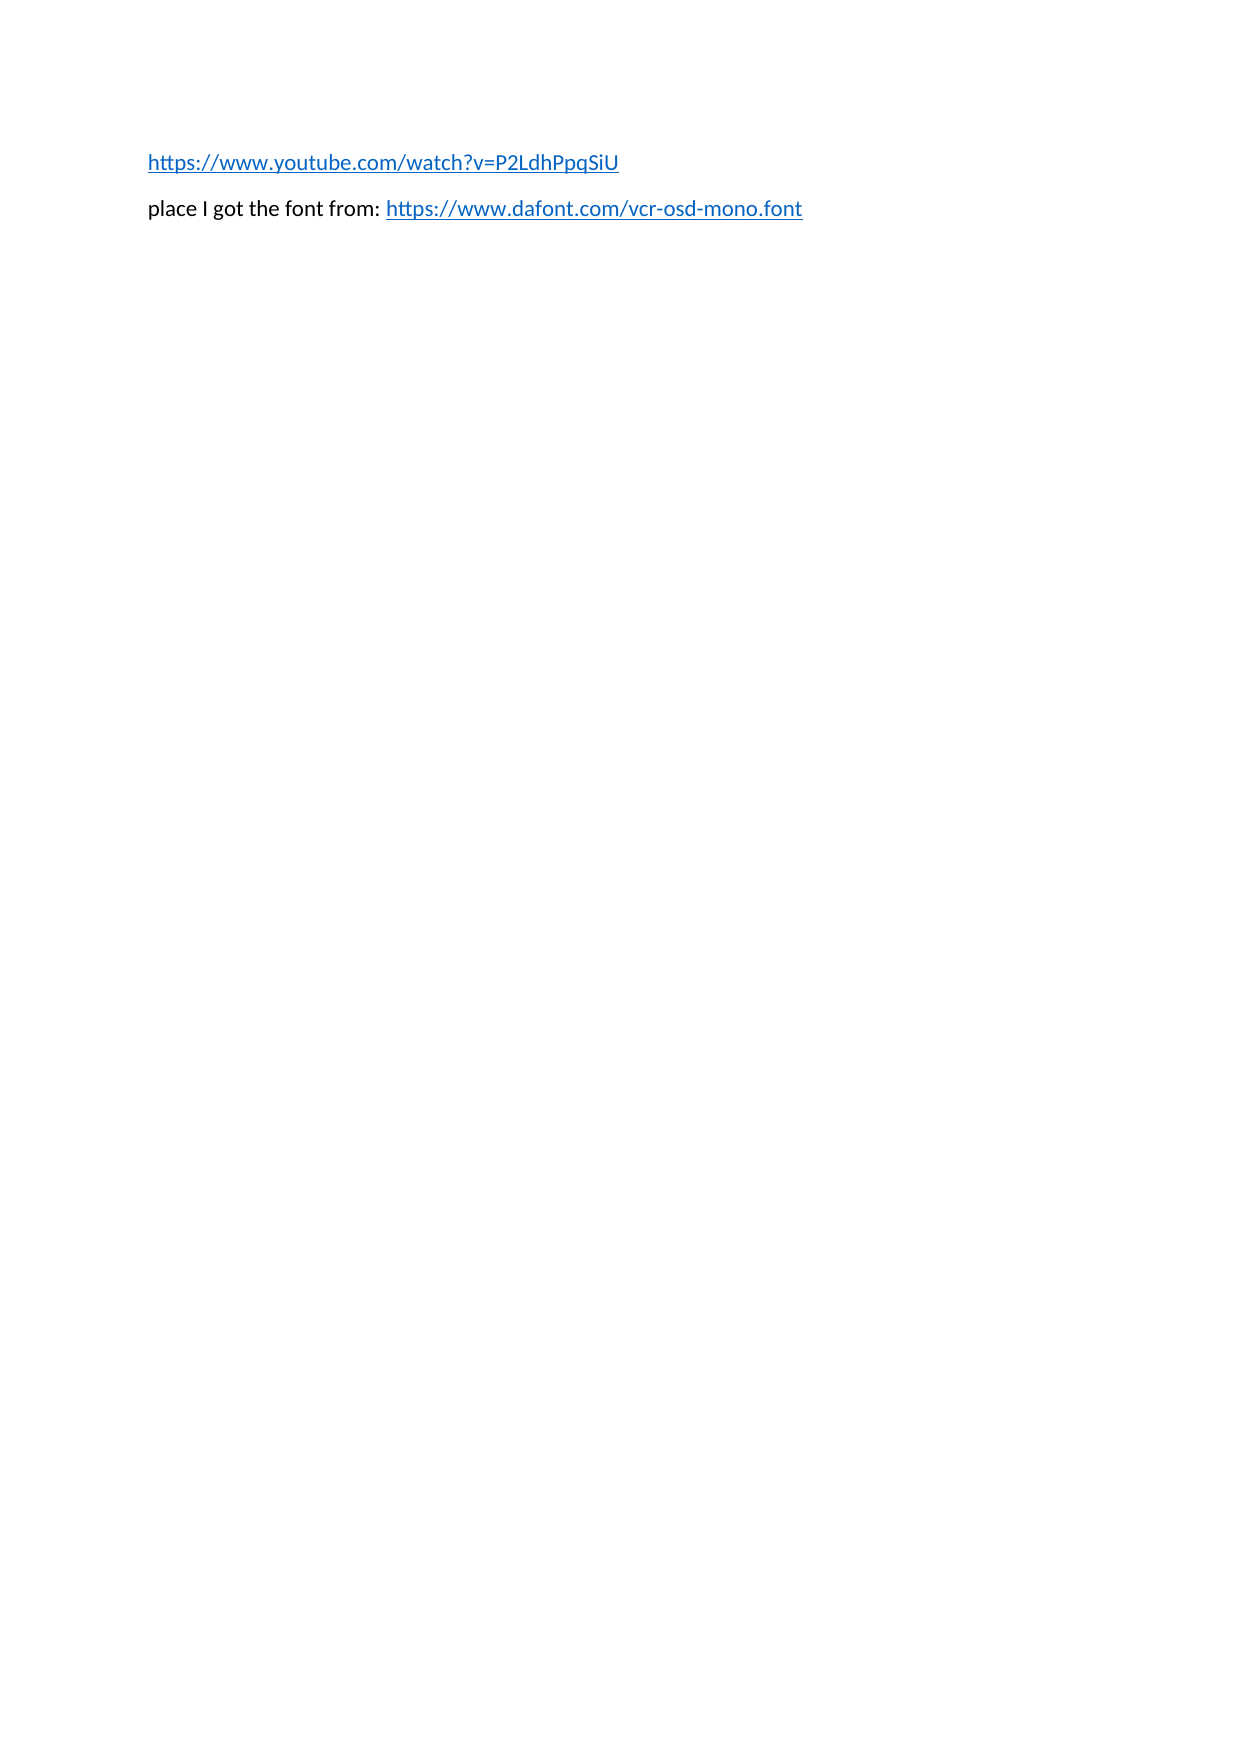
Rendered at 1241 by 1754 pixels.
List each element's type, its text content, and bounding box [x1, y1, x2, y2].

text place I got the font from: https://www.dafont.com/vcr-osd-mono.font [148, 194, 1093, 222]
text https://www.youtube.com/watch?v=P2LdhPpqSiU [148, 148, 1093, 176]
